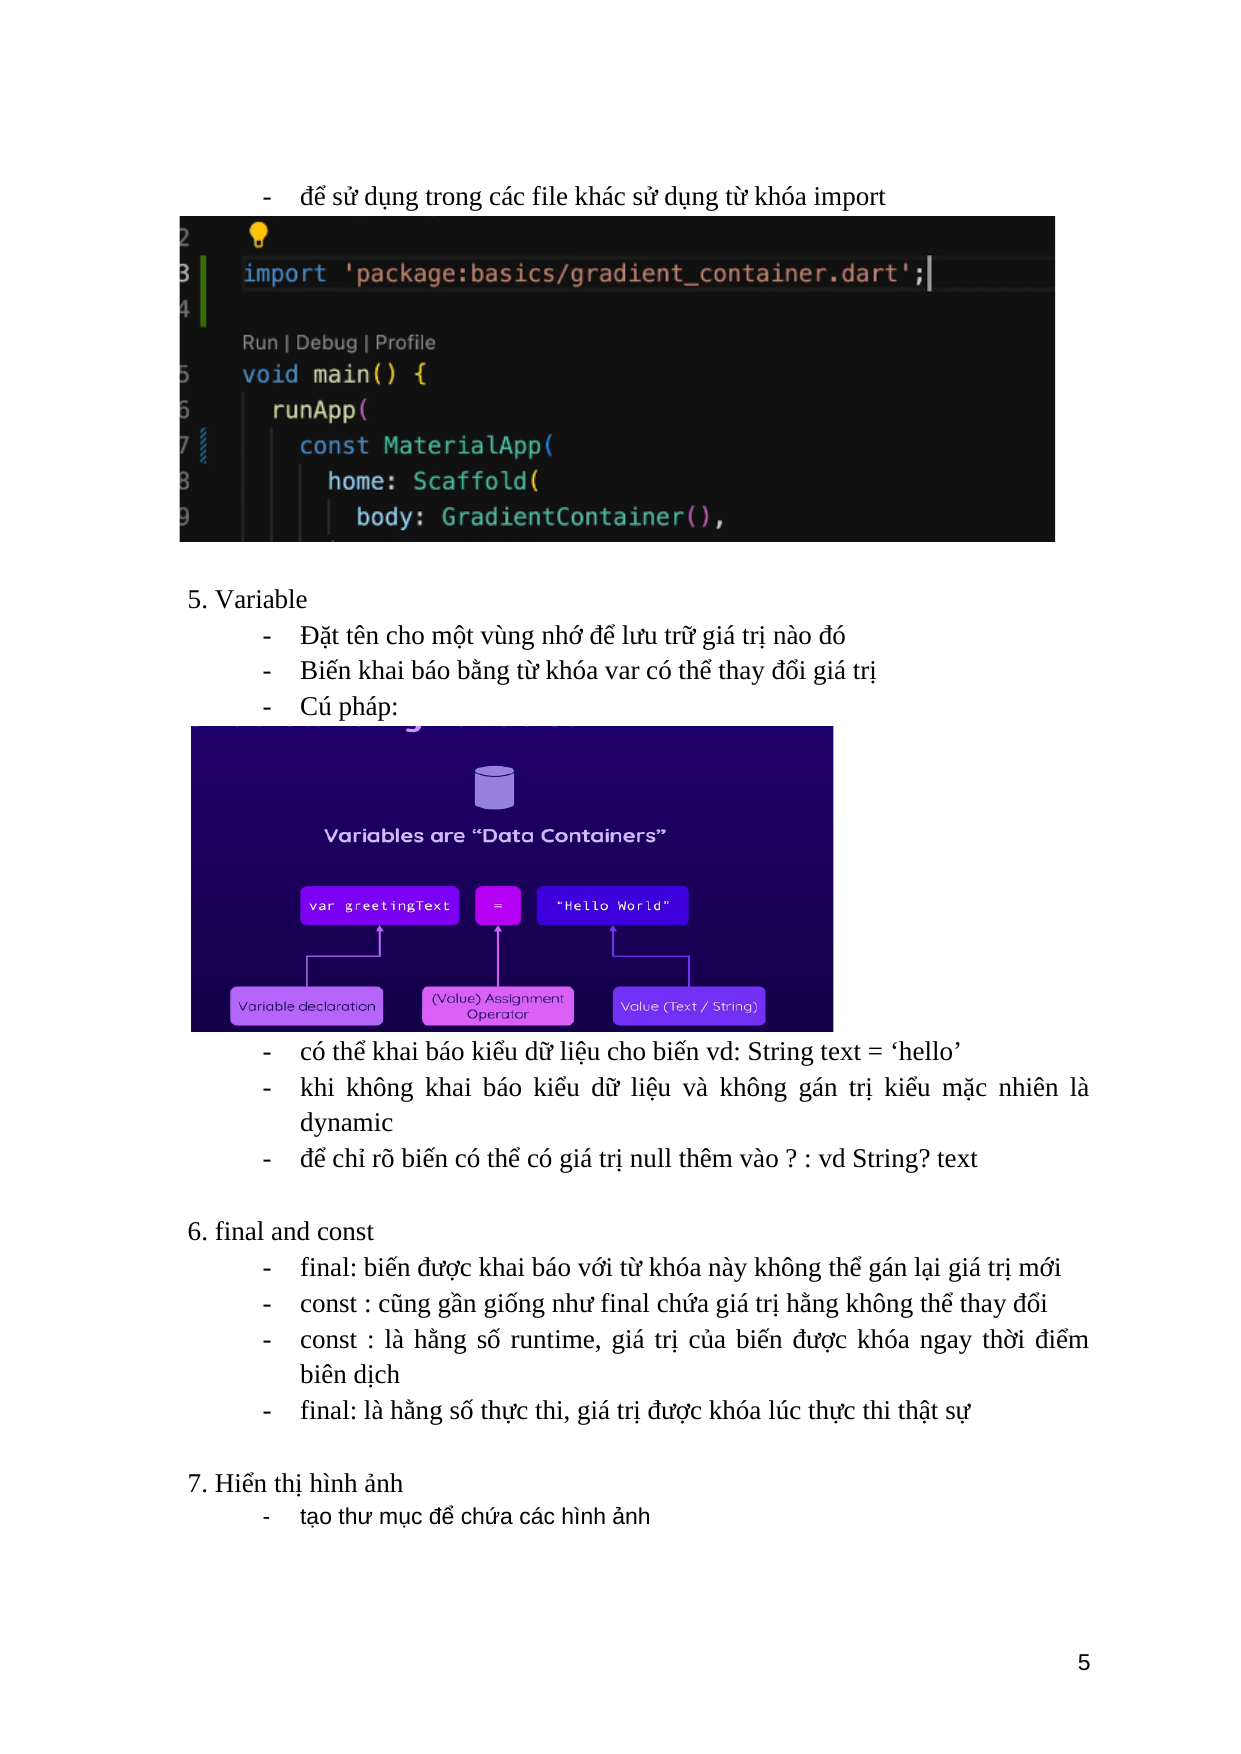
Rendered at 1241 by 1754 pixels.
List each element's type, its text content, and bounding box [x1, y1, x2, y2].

list Biến khai báo bằng từ khóa var có thể thay đổi giá trị [262, 654, 1090, 686]
list final: là hằng số thực thi, giá trị được khóa lúc thực thi thật sự [262, 1394, 1090, 1425]
list tạo thư mục để chứa các hình ảnh [262, 1503, 1090, 1529]
list có thể khai báo kiểu dữ liệu cho biến vd: String text = ‘hello’ [262, 1035, 1090, 1066]
list Đặt tên cho một vùng nhớ để lưu trữ giá trị nào đó [262, 619, 1090, 650]
subtitle final and const [187, 1216, 1090, 1247]
subtitle Hiển thị hình ảnh [187, 1467, 1090, 1498]
list final: biến được khai báo với từ khóa này không thể gán lại giá trị mới [262, 1251, 1090, 1282]
list Cú pháp: [262, 690, 1090, 721]
list để chỉ rõ biến có thể có giá trị null thêm vào ? : vd String? text [262, 1142, 1090, 1173]
picture [179, 216, 1056, 542]
list const : cũng gần giống như final chứa giá trị hằng không thể thay đổi [262, 1287, 1090, 1318]
list const : là hằng số runtime, giá trị của biến được khóa ngay thời điểm biên dịch [262, 1323, 1090, 1389]
picture [191, 726, 834, 1032]
list khi không khai báo kiểu dữ liệu và không gán trị kiểu mặc nhiên là dynamic [262, 1071, 1090, 1138]
subtitle Variable [187, 583, 1090, 614]
list để sử dụng trong các file khác sử dụng từ khóa import [262, 180, 1090, 211]
